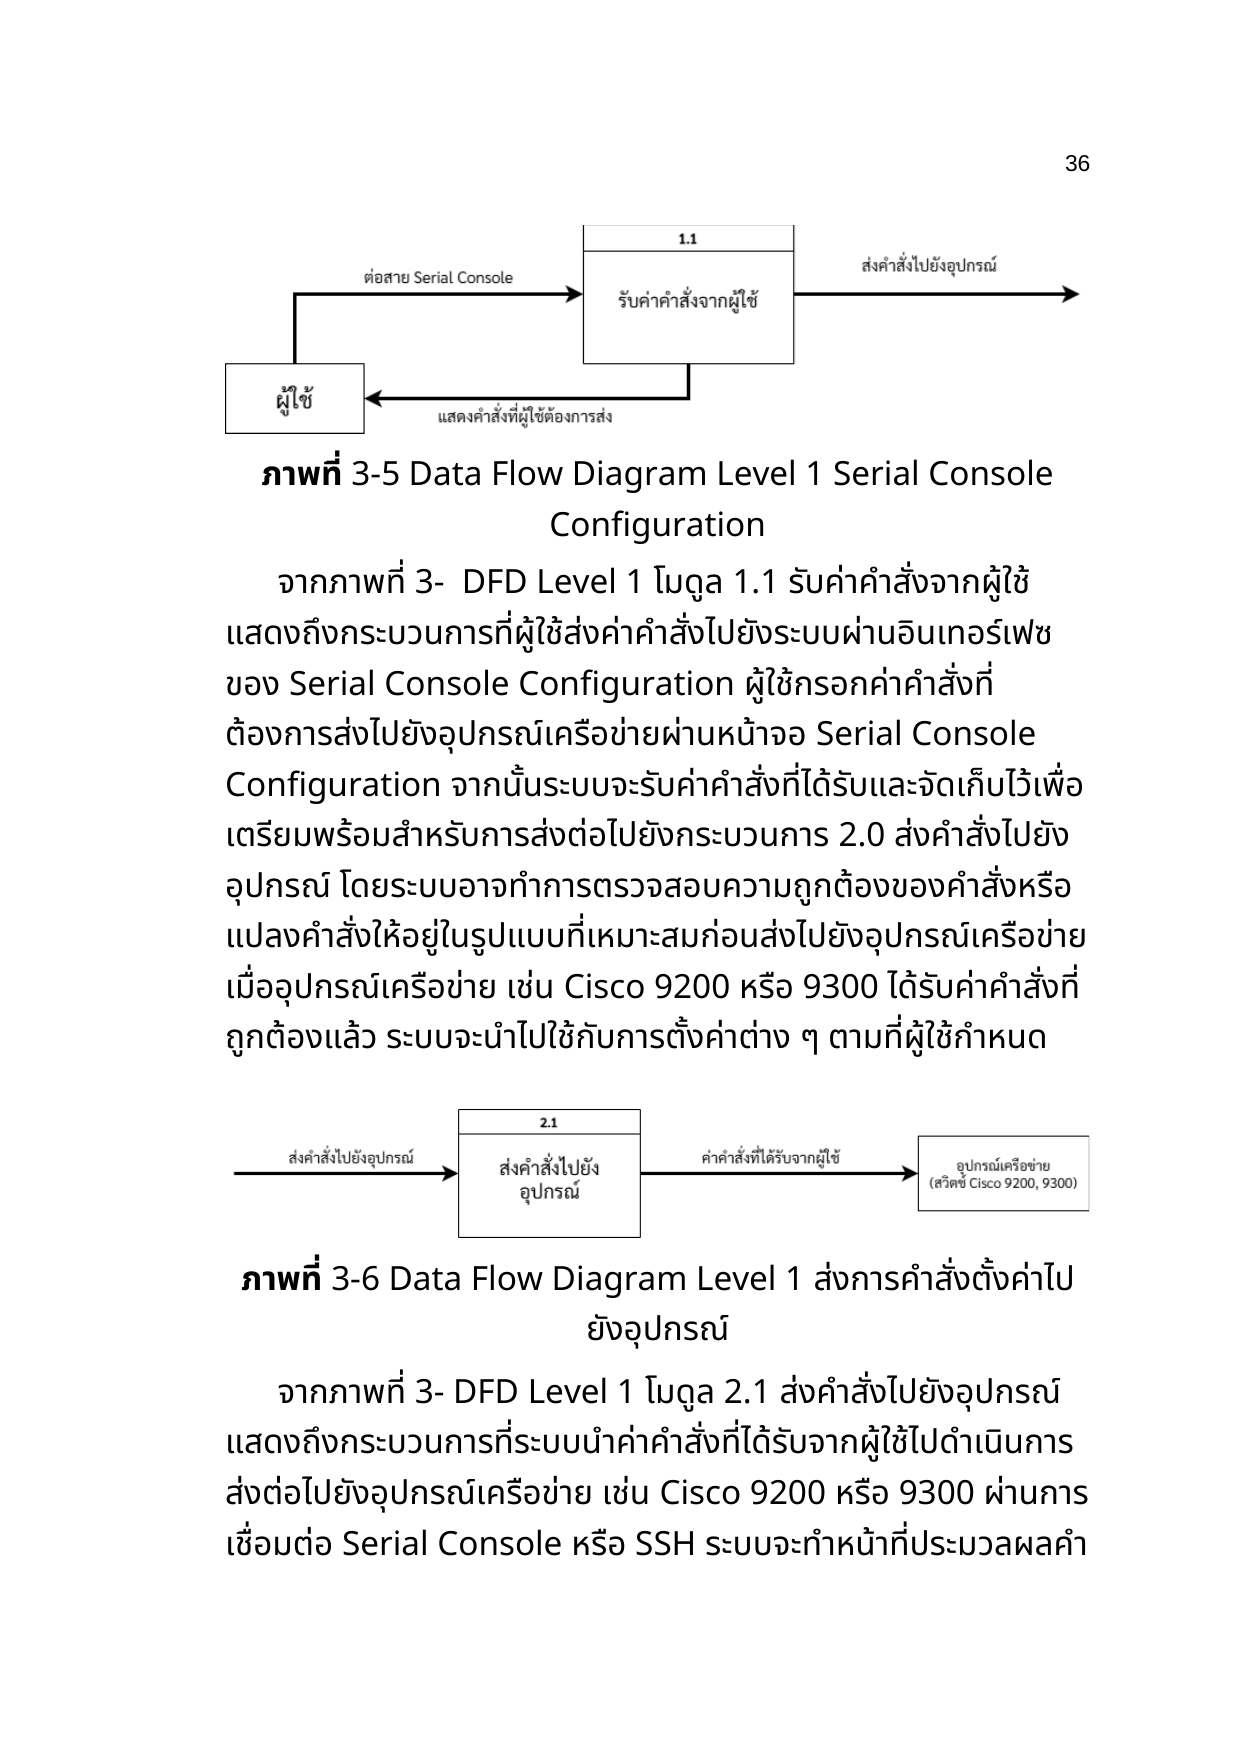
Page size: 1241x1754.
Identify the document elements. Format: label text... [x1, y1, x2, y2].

text จากภาพที่ 3- DFD Level 1 โมดูล 1.1 รับค่าคำสั่งจากผู้ใช้ แสดงถึงกระบวนการที่ผู้ใช้ส่งค่าคำสั่งไปยังระบบผ่านอินเทอร์เฟซของ Serial Console Configuration ผู้ใช้กรอกค่าคำสั่งที่ต้องการส่งไปยังอุปกรณ์เครือข่ายผ่านหน้าจอ Serial Console Configuration จากนั้นระบบจะรับค่าคำสั่งที่ได้รับและจัดเก็บไว้เพื่อเตรียมพร้อมสำหรับการส่งต่อไปยังกระบวนการ 2.0 ส่งคำสั่งไปยังอุปกรณ์ โดยระบบอาจทำการตรวจสอบความถูกต้องของคำสั่งหรือแปลงคำสั่งให้อยู่ในรูปแบบที่เหมาะสมก่อนส่งไปยังอุปกรณ์เครือข่าย เมื่ออุปกรณ์เครือข่าย เช่น Cisco 9200 หรือ 9300 ได้รับค่าคำสั่งที่ถูกต้องแล้ว ระบบจะนำไปใช้กับการตั้งค่าต่าง ๆ ตามที่ผู้ใช้กำหนด [225, 558, 1090, 1064]
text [225, 1368, 1090, 1570]
picture [225, 225, 1091, 434]
picture [225, 1109, 1090, 1238]
text ภาพที่ 3-6 Data Flow Diagram Level 1 ส่งการคำสั่งตั้งค่าไปยังอุปกรณ์ [225, 1254, 1090, 1355]
text ภาพที่ 3-5 Data Flow Diagram Level 1 Serial Console Configuration [225, 450, 1090, 546]
